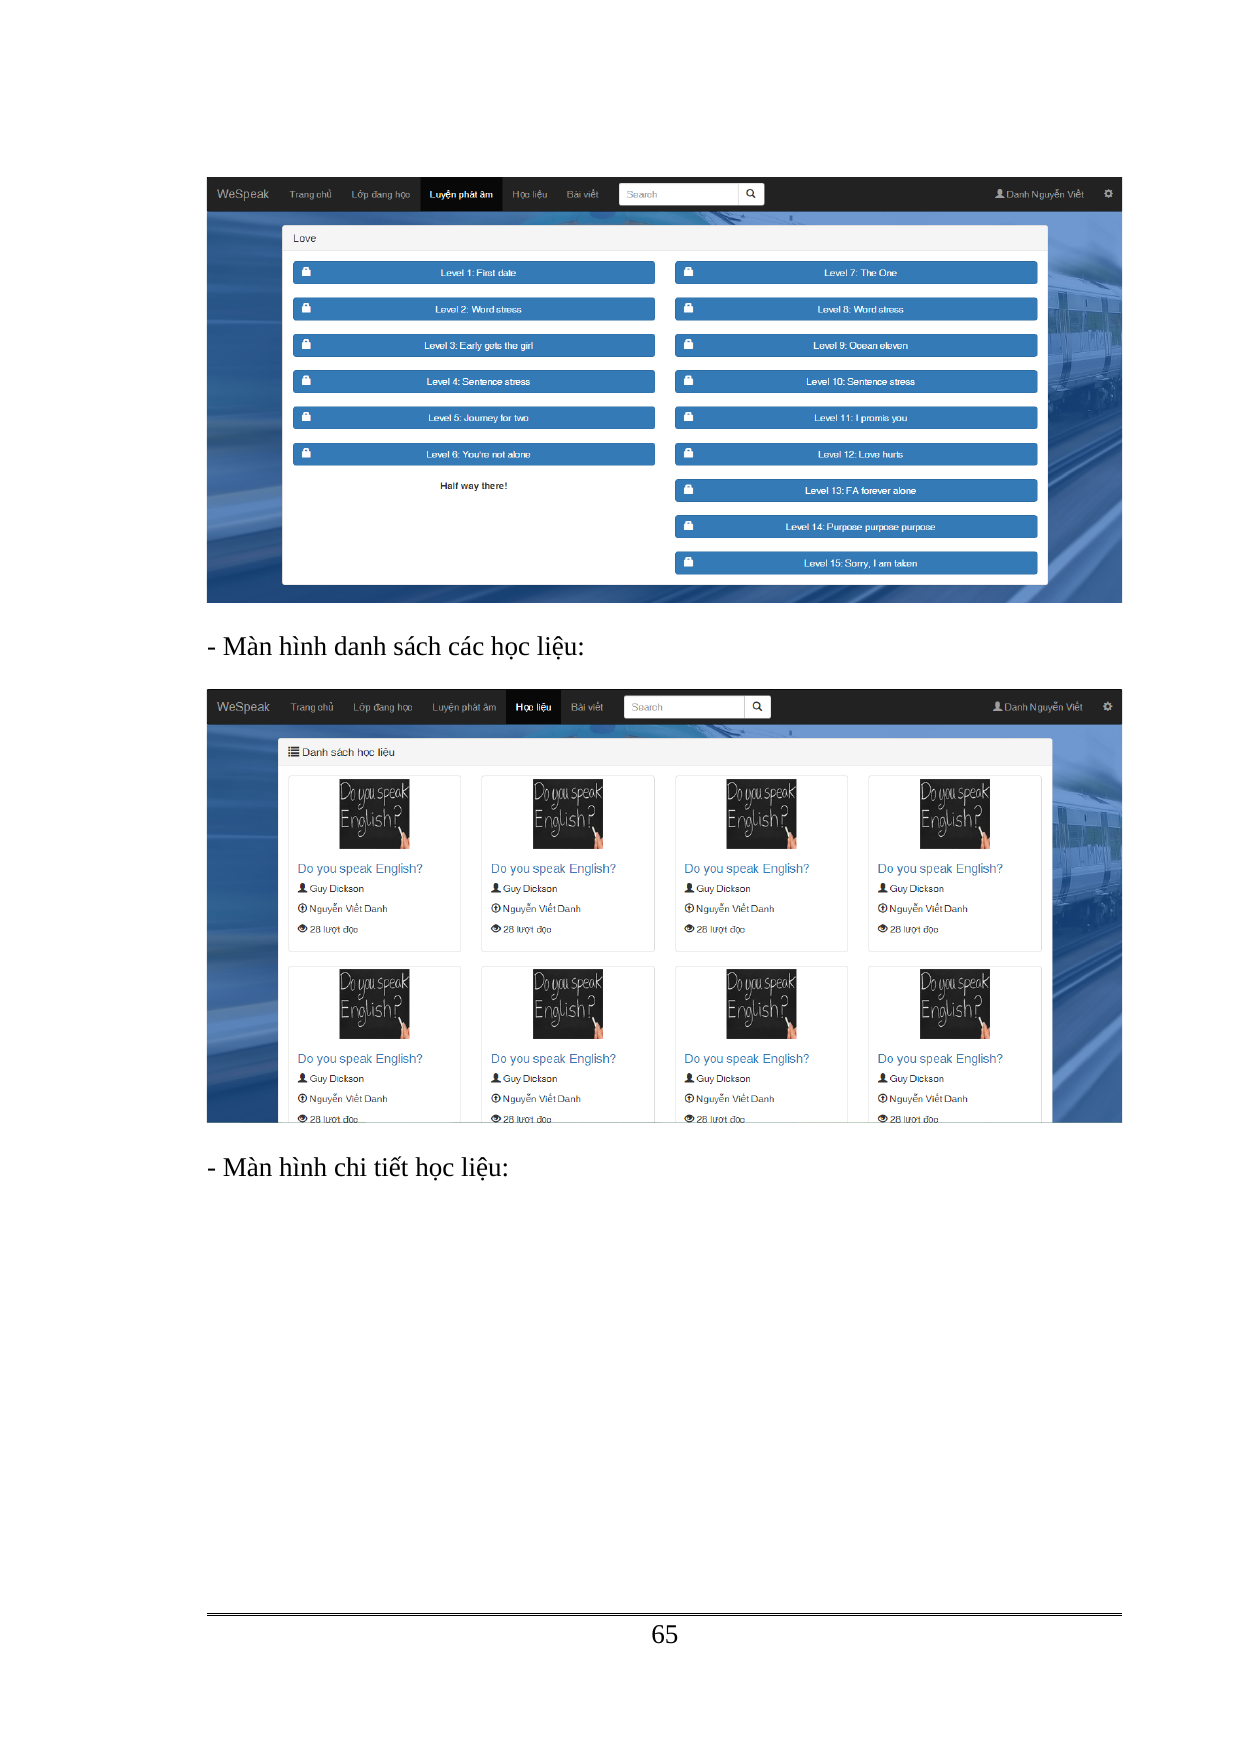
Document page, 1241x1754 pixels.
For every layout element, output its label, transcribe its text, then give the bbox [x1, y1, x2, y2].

picture [206, 689, 1123, 1123]
picture [206, 177, 1123, 603]
text - Màn hình danh sách các học liệu: [207, 630, 1122, 661]
text - Màn hình chi tiết học liệu: [207, 1151, 1122, 1182]
